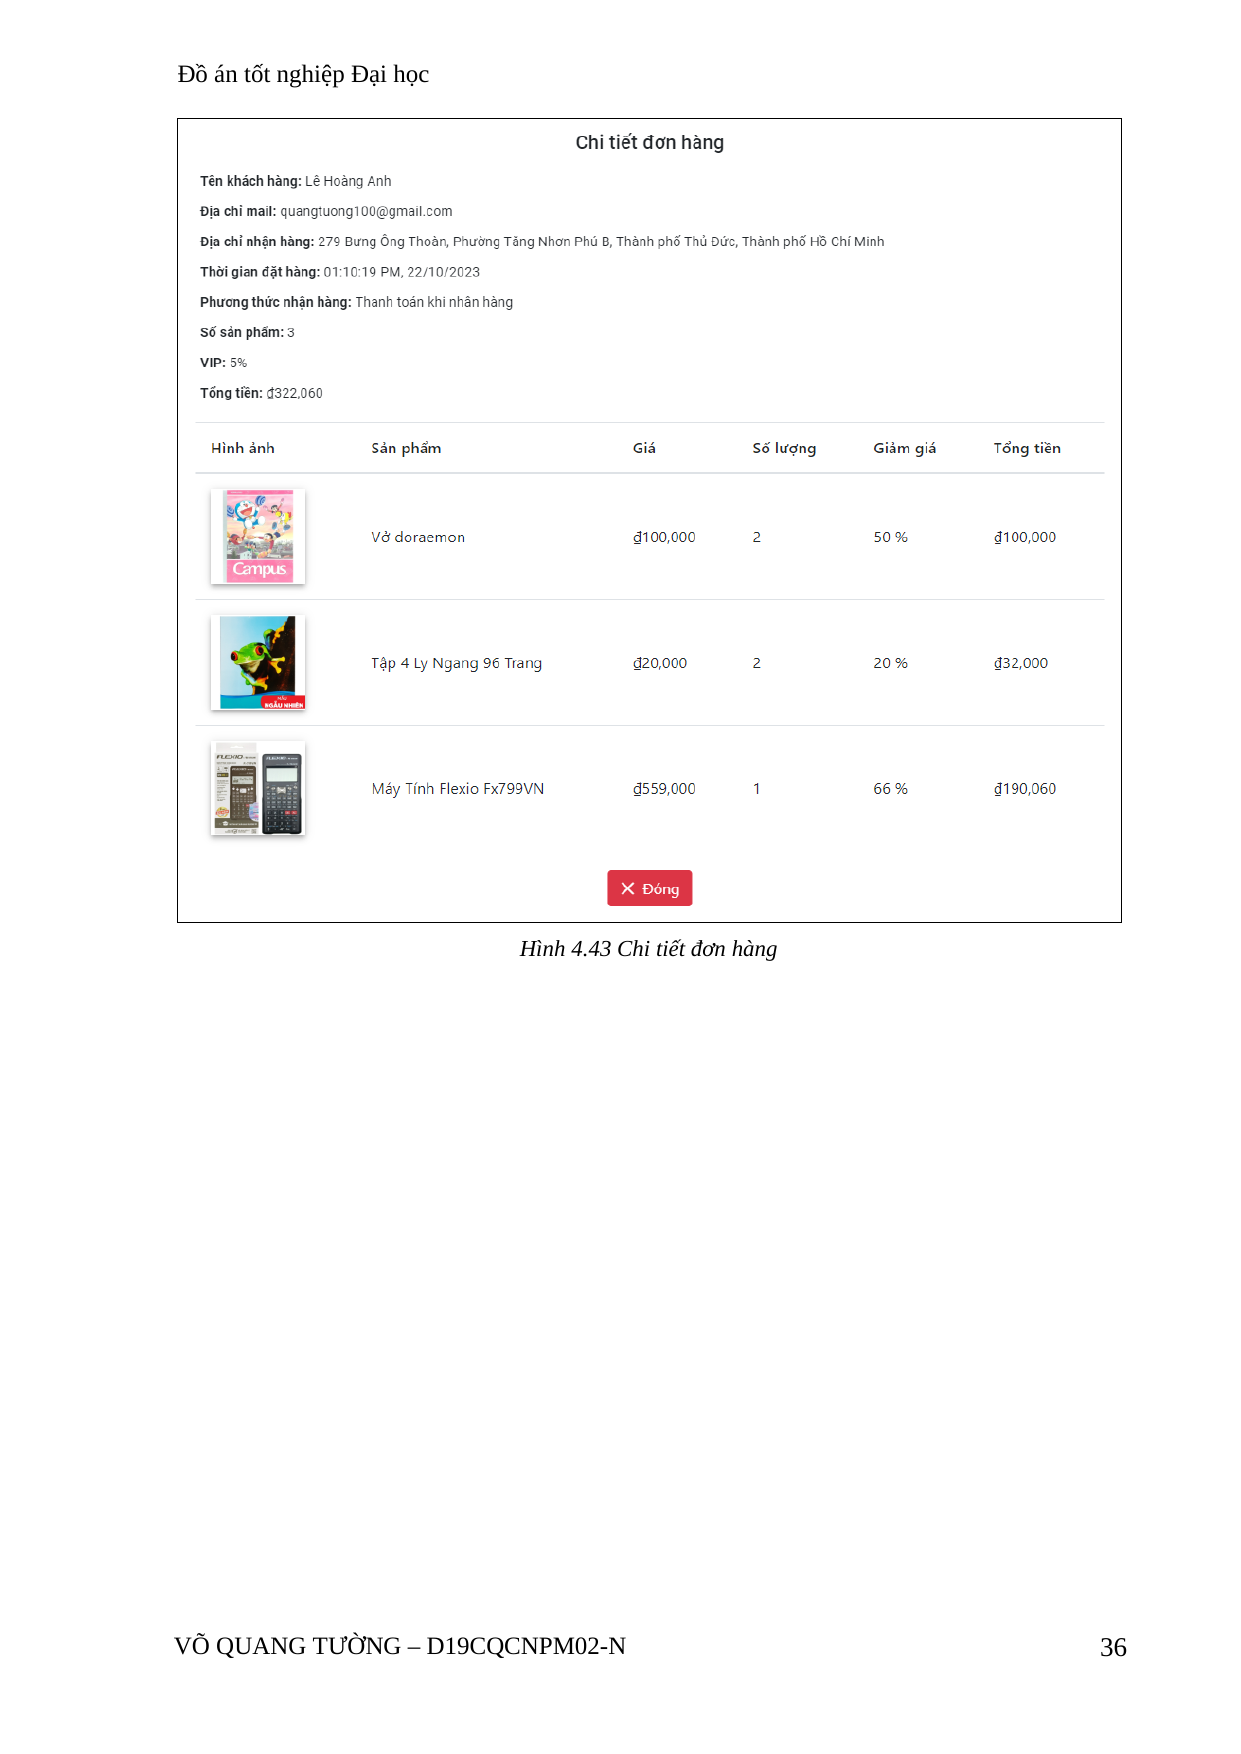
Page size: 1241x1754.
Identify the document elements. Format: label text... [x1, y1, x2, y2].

picture [178, 119, 1121, 922]
